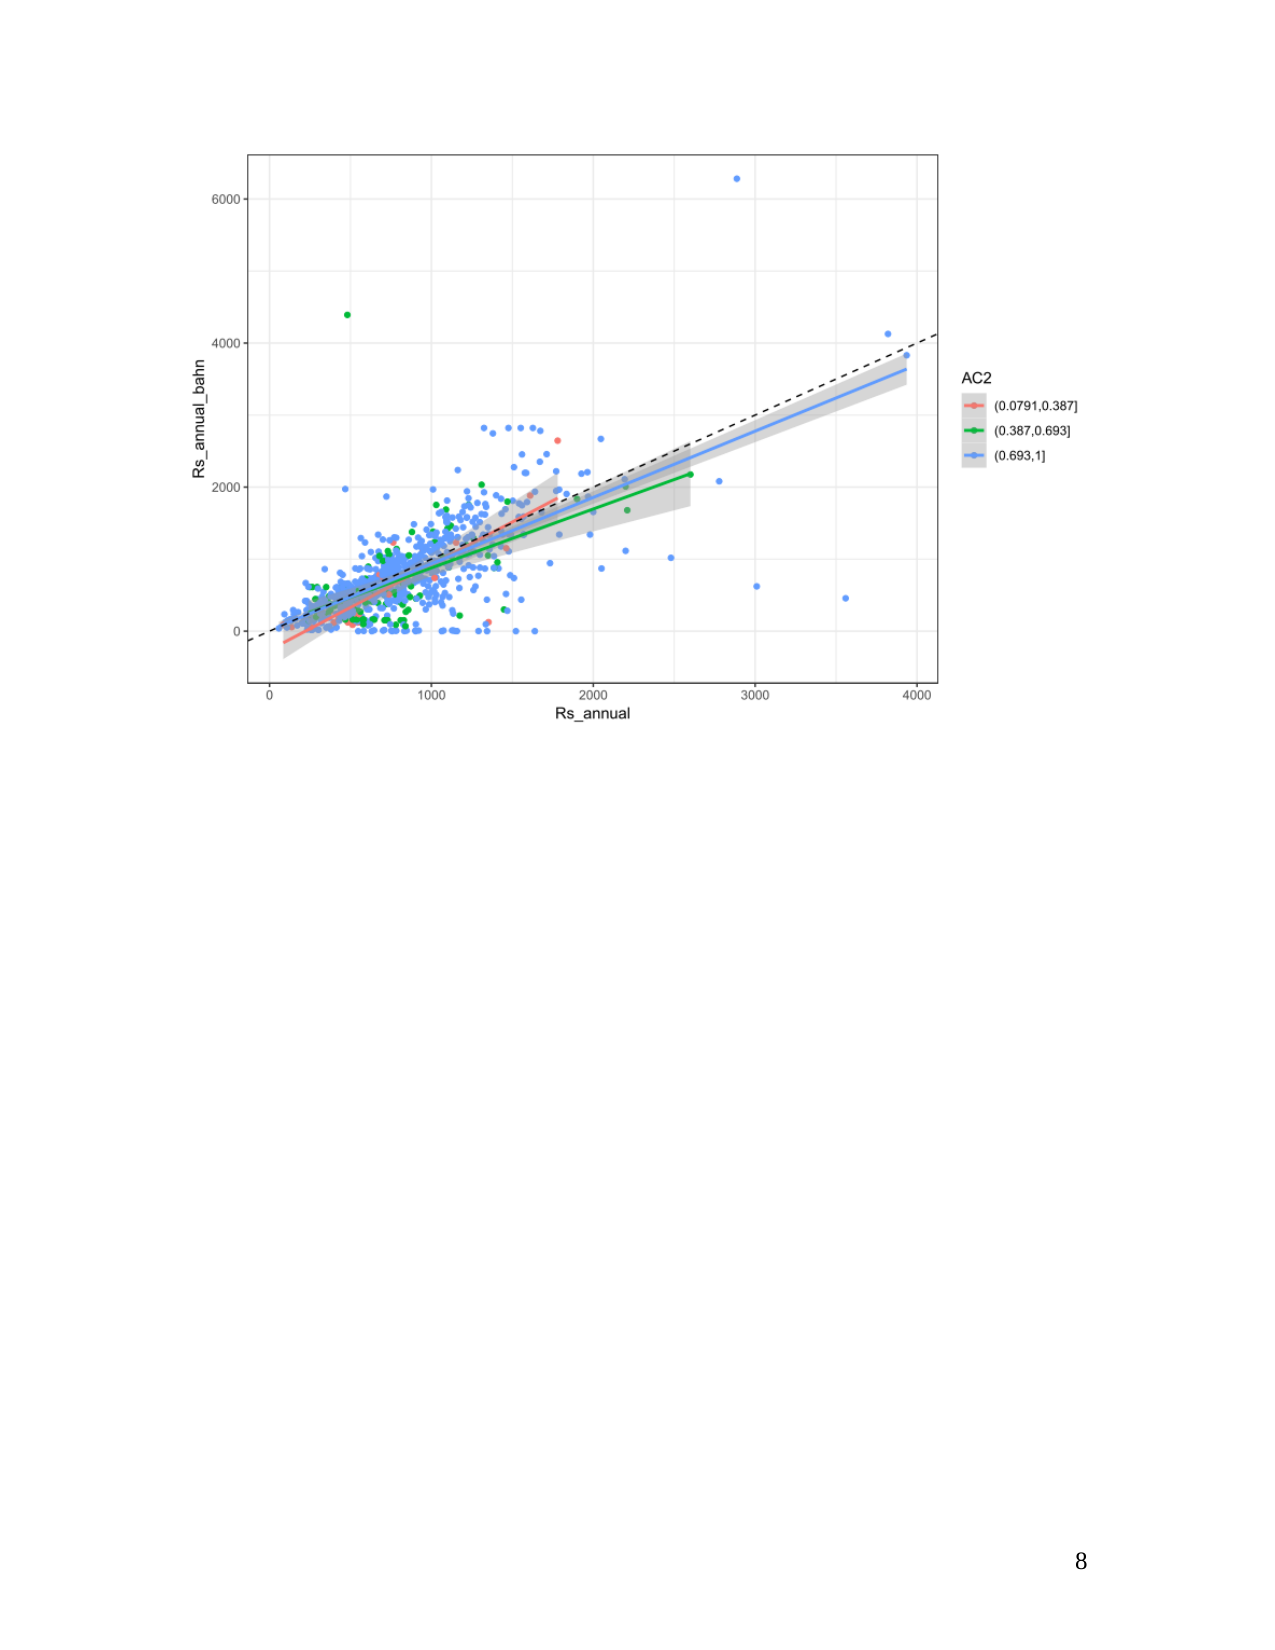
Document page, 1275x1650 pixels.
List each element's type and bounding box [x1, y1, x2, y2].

picture [187, 150, 1088, 726]
